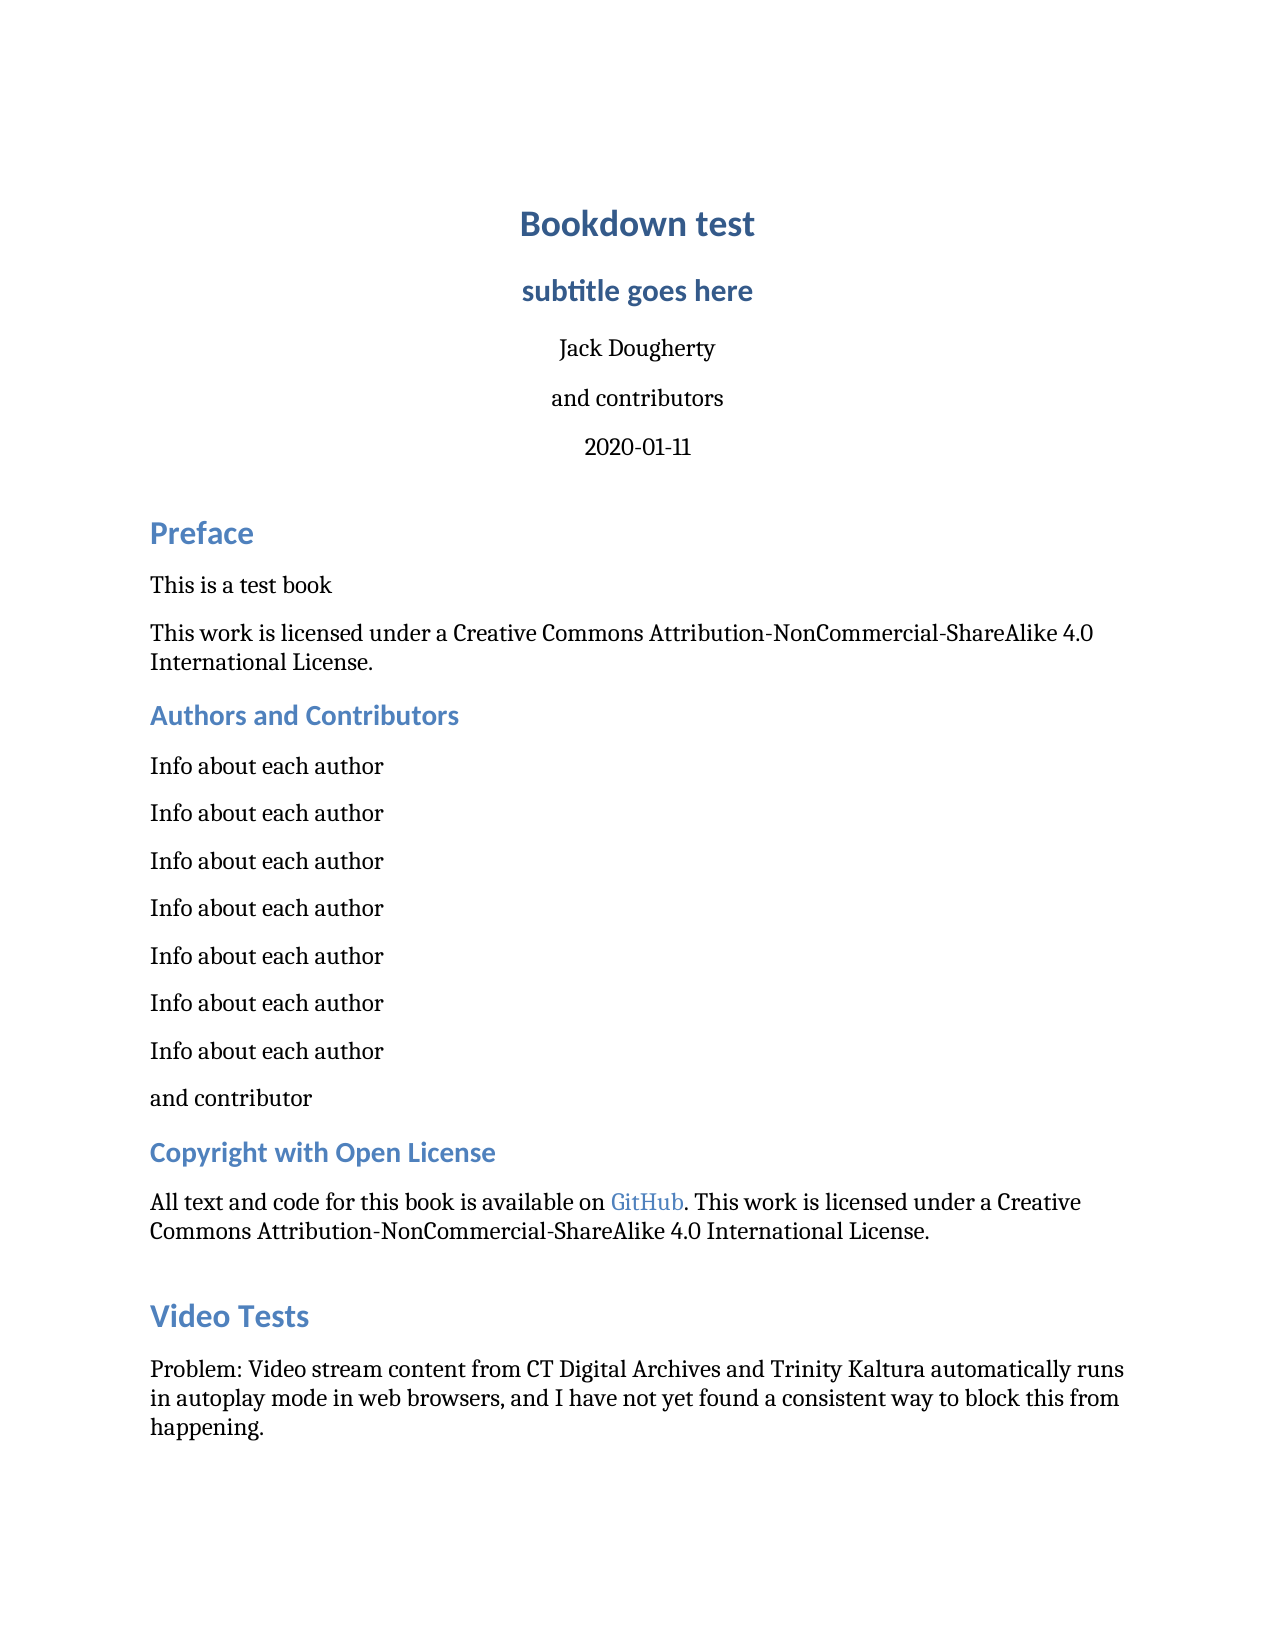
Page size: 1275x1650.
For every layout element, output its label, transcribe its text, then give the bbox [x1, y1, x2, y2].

text and contributor [150, 1084, 1125, 1113]
text This is a test book [150, 571, 1125, 600]
text Info about each author [150, 989, 1125, 1018]
title Bookdown test [150, 200, 1125, 246]
text Info about each author [150, 1037, 1125, 1065]
subtitle Authors and Contributors [150, 697, 1125, 733]
text 2020-01-11 [150, 433, 1125, 462]
text Info about each author [150, 799, 1125, 828]
subtitle Video Tests [150, 1296, 1125, 1336]
subtitle Preface [150, 512, 1125, 553]
text Info about each author [150, 942, 1125, 970]
text Info about each author [150, 752, 1125, 780]
text Problem: Video stream content from CT Digital Archives and Trinity Kaltura automatically runs in autoplay mode in web browsers, and I have not yet found a consistent way to block this from happening. [150, 1355, 1125, 1441]
text Jack Dougherty [150, 334, 1125, 363]
text This work is licensed under a Creative Commons Attribution-NonCommercial-ShareAlike 4.0 International License. [150, 619, 1125, 676]
text and contributors [150, 383, 1125, 412]
text Info about each author [150, 894, 1125, 923]
text Info about each author [150, 847, 1125, 875]
subtitle Copyright with Open License [150, 1134, 1125, 1169]
subtitle subtitle goes here [150, 271, 1125, 309]
text All text and code for this book is available on GitHub. This work is licensed under a Creative Commons Attribution-NonCommercial-ShareAlike 4.0 International License. [150, 1188, 1125, 1246]
